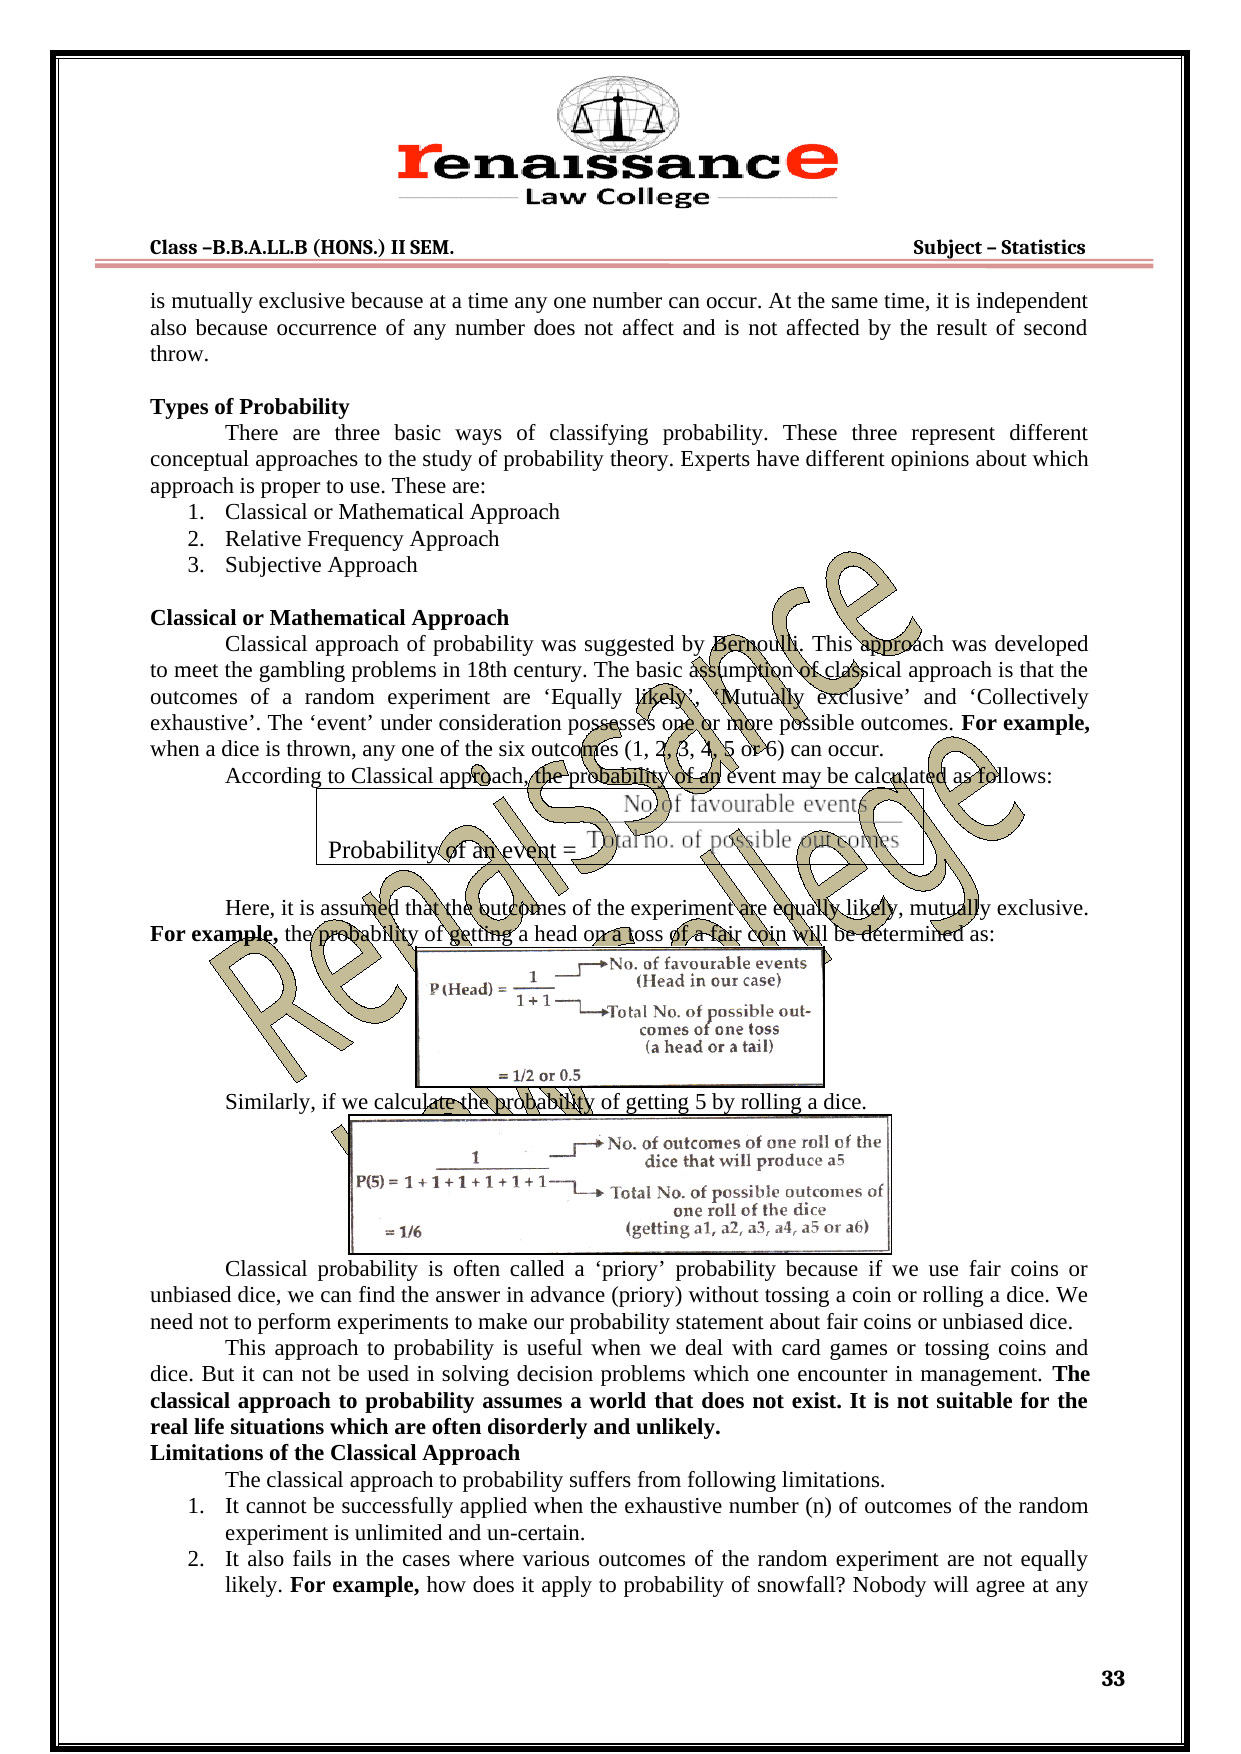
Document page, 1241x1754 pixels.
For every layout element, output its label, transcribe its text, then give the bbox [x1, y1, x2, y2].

text Classical or Mathematical Approach [150, 604, 1090, 630]
text Limitations of the Classical Approach [150, 1439, 1090, 1466]
table_header Probability of an event = [317, 789, 923, 864]
list It cannot be successfully applied when the exhaustive number (n) of outcomes of the random experiment is unlimited and un-certain. [187, 1492, 1090, 1545]
text Classical probability is often called a ‘priory’ probability because if we use fair coins or unbiased dice, we can find the answer in advance (priory) without tossing a coin or rolling a dice. We need not to perform experiments to make our probability statement about fair coins or unbiased dice. [150, 1255, 1090, 1334]
list Subjective Approach [187, 551, 1090, 577]
list Classical or Mathematical Approach [187, 498, 1090, 524]
text There are three basic ways of classifying probability. These three represent different conceptual approaches to the study of probability theory. Experts have different opinions about which approach is proper to use. These are: [150, 419, 1090, 498]
picture [374, 75, 866, 209]
text The classical approach to probability suffers from following limitations. [150, 1466, 1090, 1492]
text Types of Probability [150, 393, 1090, 419]
text Here, it is assumed that the outcomes of the experiment are equally likely, mutually exclusive. For example, the probability of getting a head on a toss of a fair coin will be determined as: [150, 894, 1090, 946]
text This approach to probability is useful when we deal with card games or tossing coins and dice. But it can not be used in solving decision problems which one encounter in management. The classical approach to probability assumes a world that does not exist. It is not suitable for the real life situations which are often disorderly and unlikely. [150, 1334, 1090, 1439]
list Relative Frequency Approach [187, 524, 1090, 551]
text According to Classical approach, the probability of an event may be calculated as follows: [150, 762, 1090, 788]
text Classical approach of probability was suggested by Bernoulli. This approach was developed to meet the gambling problems in 18th century. The basic assumption of classical approach is that the outcomes of a random experiment are ‘Equally likely’, ‘Mutually exclusive’ and ‘Collectively exhaustive’. The ‘event’ under consideration possesses one or more possible outcomes. For example, when a dice is thrown, any one of the six outcomes (1, 2, 3, 4, 5 or 6) can occur. [150, 630, 1090, 762]
text Similarly, if we calculate the probability of getting 5 by rolling a dice. [150, 1088, 1090, 1114]
